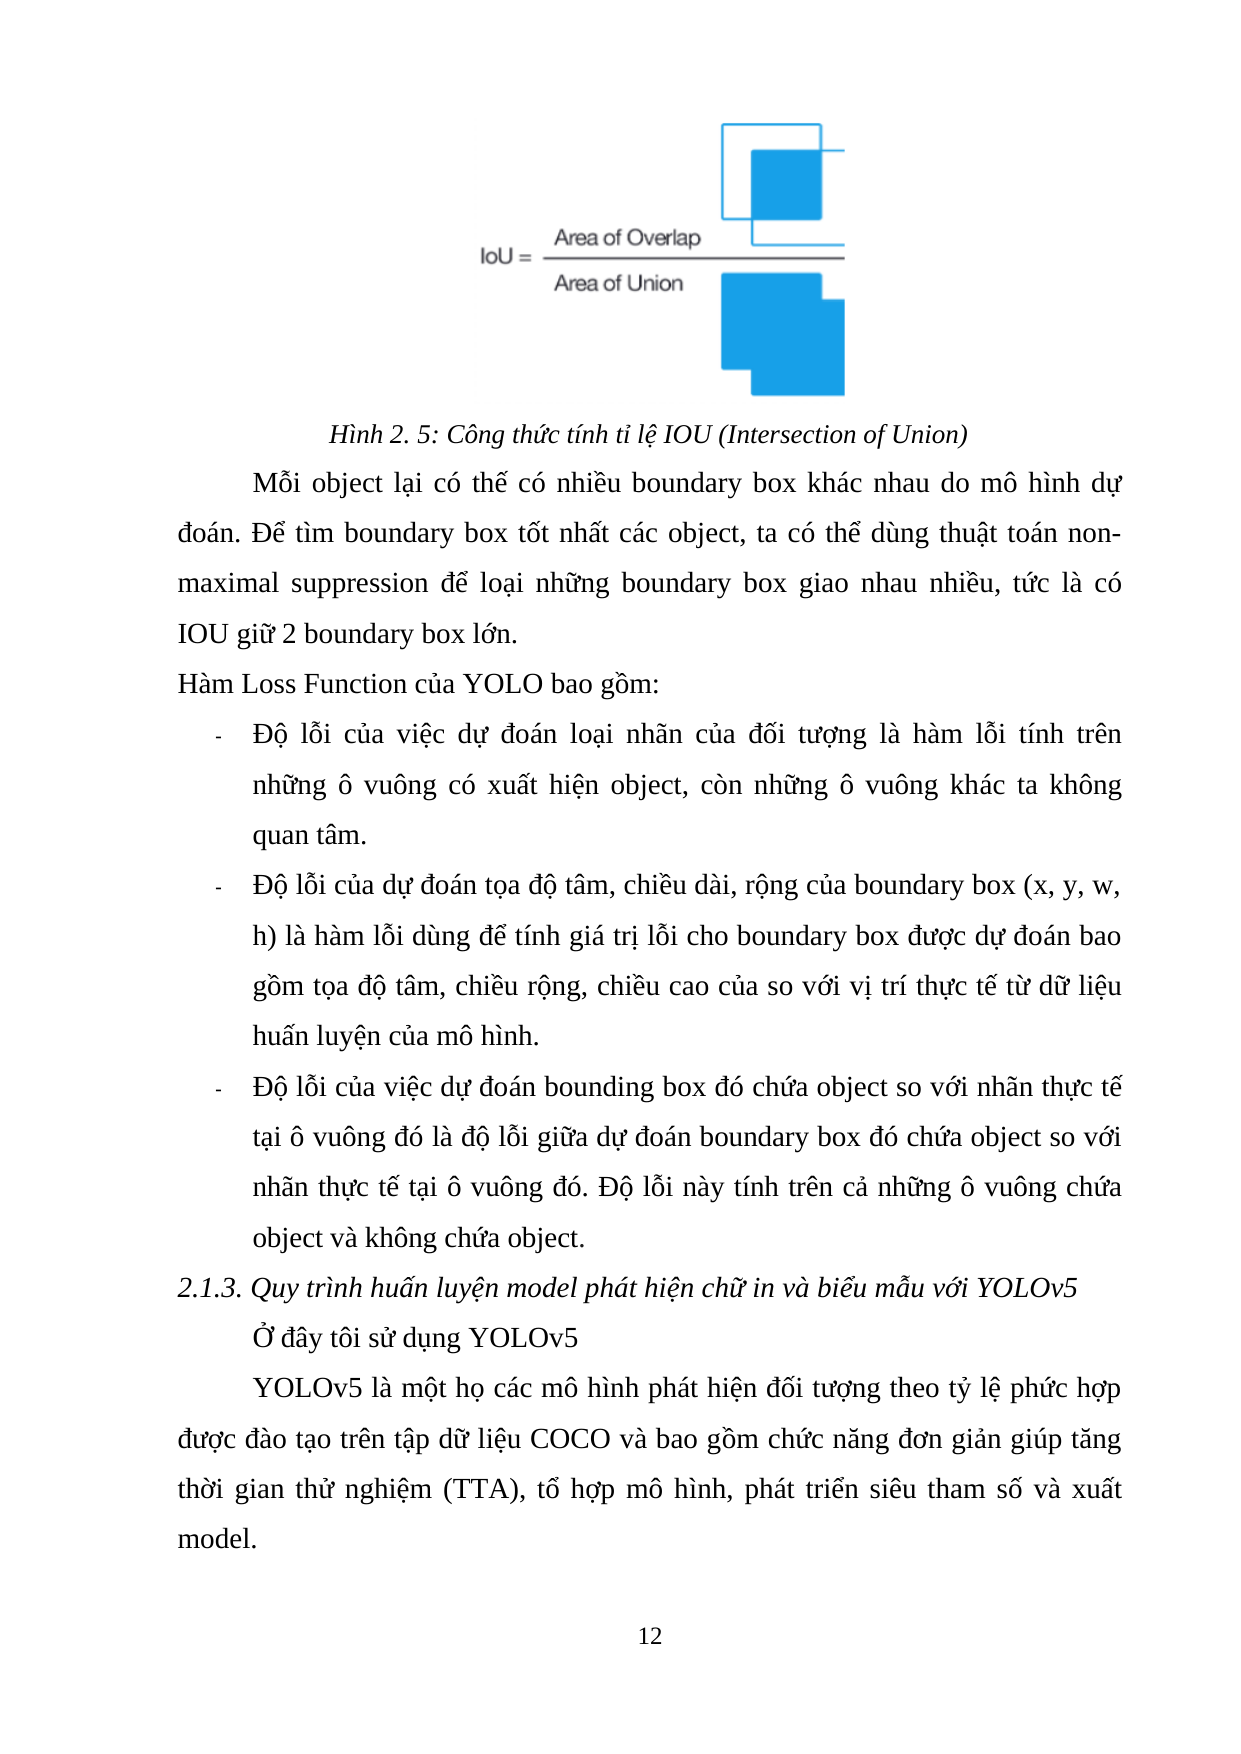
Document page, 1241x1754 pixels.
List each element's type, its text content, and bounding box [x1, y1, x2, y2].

text YOLOv5 là một họ các mô hình phát hiện đối tượng theo tỷ lệ phức hợp được đào tạo trên tập dữ liệu COCO và bao gồm chức năng đơn giản giúp tăng thời gian thử nghiệm (TTA), tổ hợp mô hình, phát triển siêu tham số và xuất model. [177, 1371, 1122, 1555]
text Mỗi object lại có thế có nhiều boundary box khác nhau do mô hình dự đoán. Để tìm boundary box tốt nhất các object, ta có thể dùng thuật toán non-maximal suppression để loại những boundary box giao nhau nhiều, tức là có IOU giữ 2 boundary box lớn. [177, 465, 1122, 649]
text Hình 2. 5: Công thức tính tỉ lệ IOU (Intersection of Union) [177, 418, 1122, 449]
text Hàm Loss Function của YOLO bao gồm: [177, 666, 1122, 700]
subtitle 2.1.3. Quy trình huấn luyện model phát hiện chữ in và biểu mẫu với YOLOv5 [177, 1270, 1122, 1303]
text Ở đây tôi sử dụng YOLOv5 [177, 1320, 1122, 1354]
list Độ lỗi của việc dự đoán loại nhãn của đối tượng là hàm lỗi tính trên những ô vuông có xuất hiện object, còn những ô vuông khác ta không quan tâm. [215, 717, 1122, 851]
list Độ lỗi của dự đoán tọa độ tâm, chiều dài, rộng của boundary box (x, y, w, h) là hàm lỗi dùng để tính giá trị lỗi cho boundary box được dự đoán bao gồm tọa độ tâm, chiều rộng, chiều cao của so với vị trí thực tế từ dữ liệu huấn luyện của mô hình. [215, 867, 1122, 1052]
list Độ lỗi của việc dự đoán bounding box đó chứa object so với nhãn thực tế tại ô vuông đó là độ lỗi giữa dự đoán boundary box đó chứa object so với nhãn thực tế tại ô vuông đó. Độ lỗi này tính trên cả những ô vuông chứa object và không chứa object. [215, 1069, 1122, 1253]
picture [454, 118, 845, 404]
